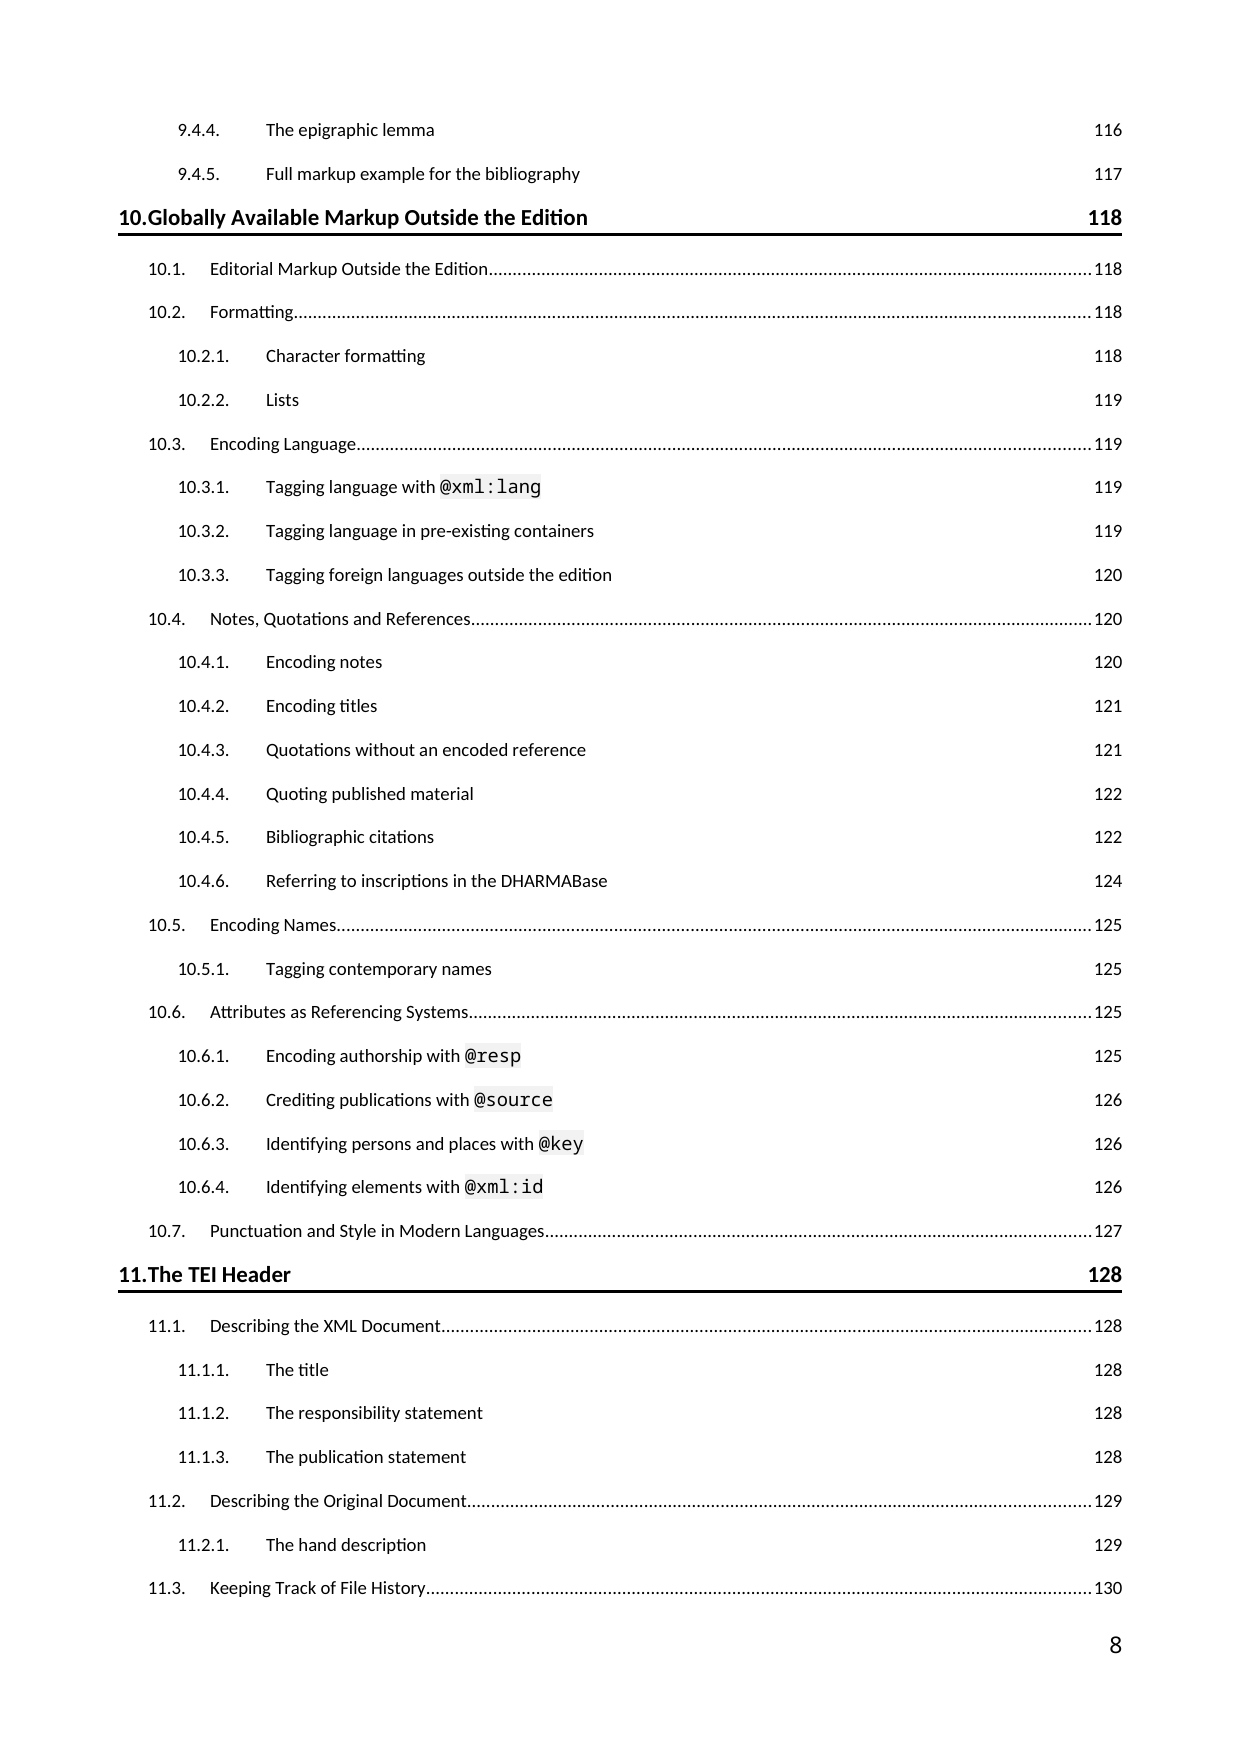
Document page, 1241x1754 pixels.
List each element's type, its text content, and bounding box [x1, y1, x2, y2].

text 10.6.1. Encoding authorship with @resp 125 [521, 1044, 1122, 1067]
text 10.2. Formatting 118 [148, 300, 1122, 323]
text 10.6.4. Identifying elements with @xml:id 126 [177, 1175, 465, 1198]
text 10.4.3. Quotations without an encoded reference 121 [177, 738, 1122, 761]
text 10.6. Attributes as Referencing Systems 125 [148, 1000, 1122, 1023]
text 10.5. Encoding Names 125 [148, 913, 1122, 936]
text 10.4.6. Referring to inscriptions in the DHARMABase 124 [177, 869, 1122, 892]
text 10.4.1. Encoding notes 120 [177, 650, 1122, 673]
text 10.3.1. Tagging language with @xml:lang 119 [177, 475, 440, 498]
text 10.4. Notes, Quotations and References 120 [148, 607, 1122, 629]
text 10. Globally Available Markup Outside the Edition 118 [118, 206, 1122, 233]
text 11.2.1. The hand description 129 [177, 1533, 1122, 1556]
text 10.6.3. Identifying persons and places with @key 126 [177, 1132, 539, 1154]
text 10.3.3. Tagging foreign languages outside the edition 120 [177, 563, 1122, 586]
text 11.1.1. The title 128 [177, 1358, 1122, 1381]
text 10.4.5. Bibliographic citations 122 [177, 825, 1122, 848]
text 10.6.2. Crediting publications with @source 126 [177, 1088, 474, 1111]
text 9.4.5. Full markup example for the bibliography 117 [177, 162, 1122, 185]
text 10.2.1. Character formatting 118 [177, 344, 1122, 367]
text 10.6.3. Identifying persons and places with @key 126 [584, 1132, 1122, 1154]
text 10.6.1. Encoding authorship with @resp 125 [177, 1044, 465, 1067]
text 10.4.4. Quoting published material 122 [177, 782, 1122, 804]
text 10.1. Editorial Markup Outside the Edition 118 [148, 257, 1122, 279]
text 9.4.4. The epigraphic lemma 116 [177, 118, 1122, 141]
text 10.3.2. Tagging language in pre-existing containers 119 [177, 519, 1122, 542]
text 10.5.1. Tagging contemporary names 125 [177, 957, 1122, 979]
text 11.1.2. The responsibility statement 128 [177, 1401, 1122, 1424]
text 11.1.3. The publication statement 128 [177, 1445, 1122, 1468]
text 11.3. Keeping Track of File History 130 [148, 1576, 1122, 1599]
text 10.3.1. Tagging language with @xml:lang 119 [541, 475, 1122, 498]
text 10.2.2. Lists 119 [177, 388, 1122, 411]
text 10.3. Encoding Language 119 [148, 432, 1122, 454]
text 10.4.2. Encoding titles 121 [177, 694, 1122, 717]
text 11. The TEI Header 128 [118, 1263, 1122, 1290]
text 10.6.2. Crediting publications with @source 126 [553, 1088, 1122, 1111]
text 11.2. Describing the Original Document 129 [148, 1489, 1122, 1512]
text 10.7. Punctuation and Style in Modern Languages 127 [148, 1219, 1122, 1242]
text 11.1. Describing the XML Document 128 [148, 1314, 1122, 1337]
text 10.6.4. Identifying elements with @xml:id 126 [543, 1175, 1122, 1198]
